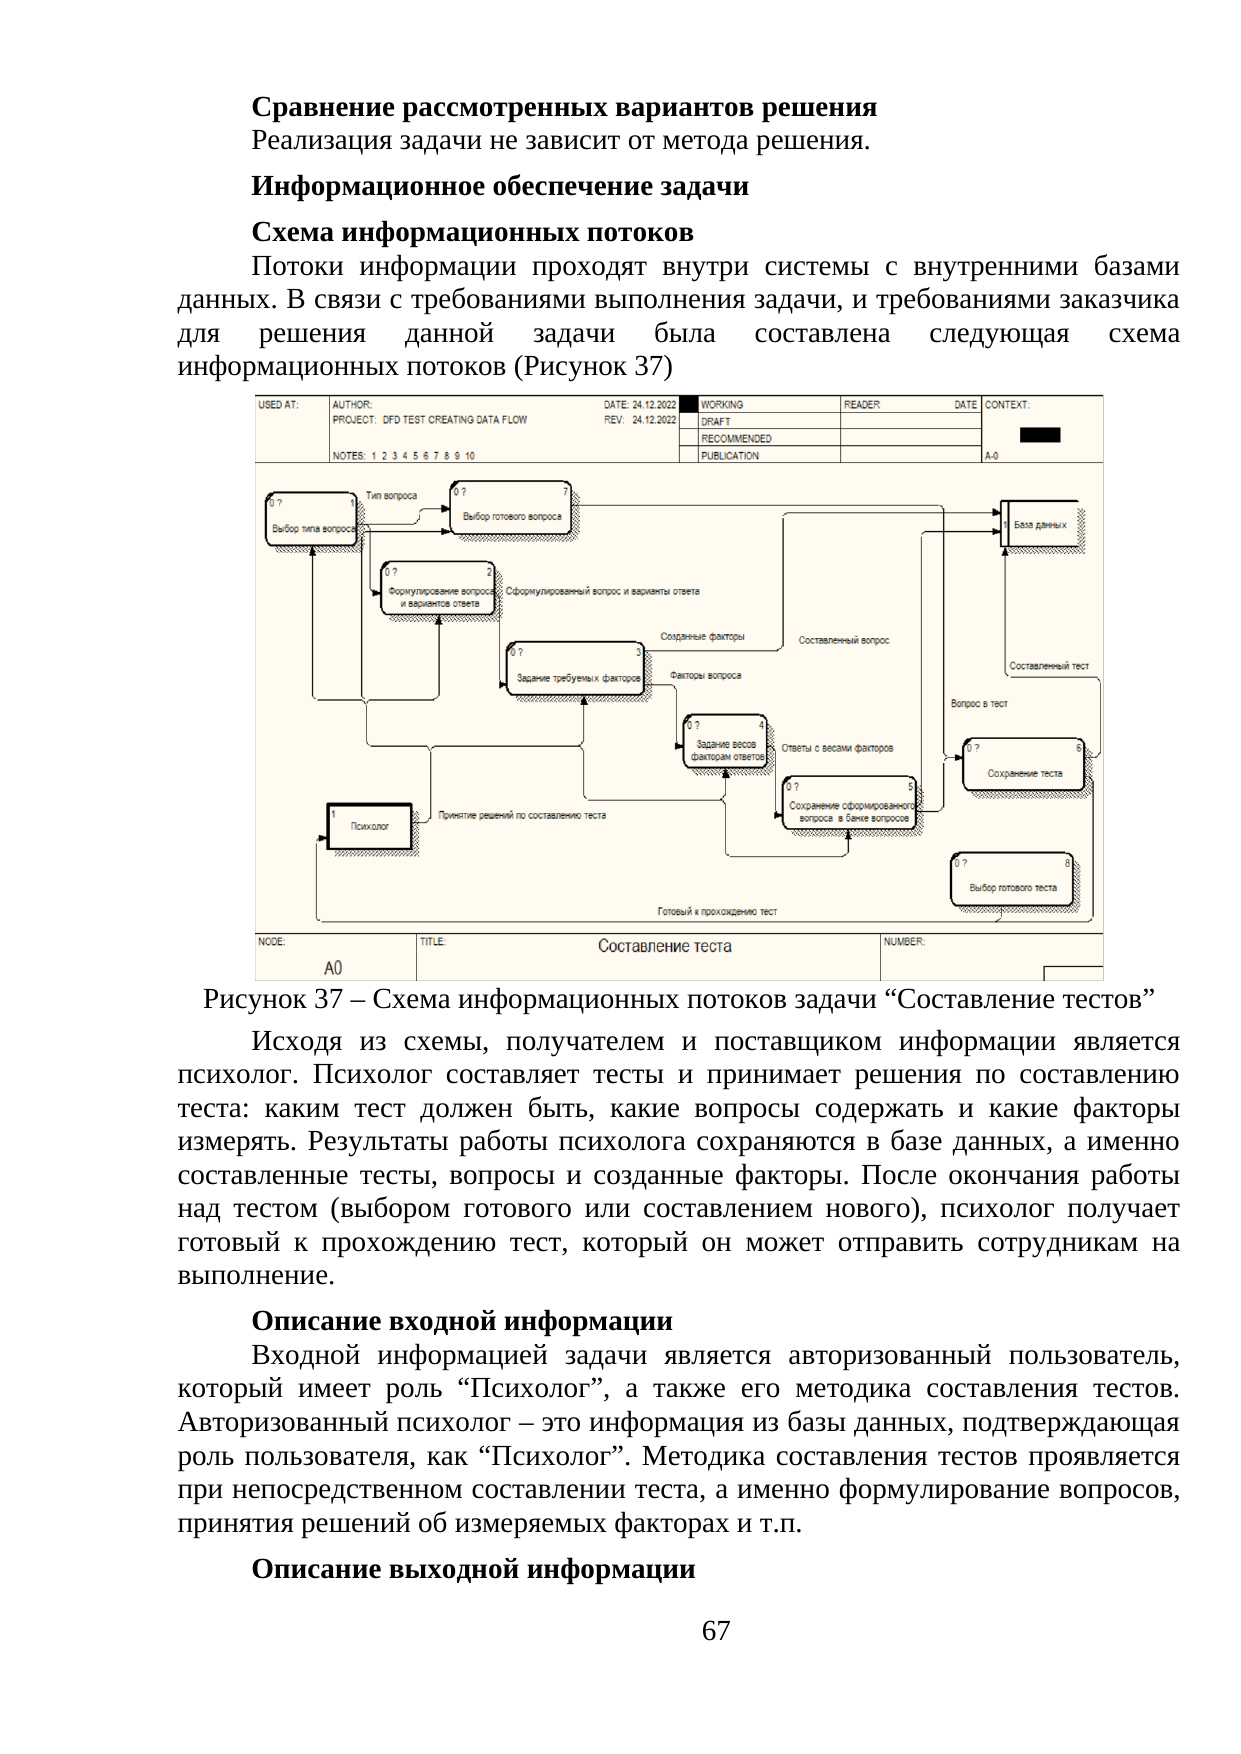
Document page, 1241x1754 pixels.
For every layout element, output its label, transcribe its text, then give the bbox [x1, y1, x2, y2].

text Рисунок 37 – Схема информационных потоков задачи “Составление тестов” [177, 981, 1181, 1014]
text Потоки информации проходят внутри системы с внутренними базами данных. В связи с требованиями выполнения задачи, и требованиями заказчика для решения данной задачи была составлена следующая схема информационных потоков (Рисунок 37) [177, 248, 1181, 382]
text Схема информационных потоков [177, 214, 1181, 248]
picture [255, 394, 1104, 981]
text Сравнение рассмотренных вариантов решения [177, 89, 1181, 122]
text Информационное обеспечение задачи [177, 168, 1181, 202]
text Исходя из схемы, получателем и поставщиком информации является психолог. Психолог составляет тесты и принимает решения по составлению теста: каким тест должен быть, какие вопросы содержать и какие факторы измерять. Результаты работы психолога сохраняются в базе данных, а именно составленные тесты, вопросы и созданные факторы. После окончания работы над тестом (выбором готового или составлением нового), психолог получает готовый к прохождению тест, который он может отправить сотрудникам на выполнение. [177, 1023, 1181, 1291]
text Описание входной информации [177, 1303, 1181, 1337]
text Входной информацией задачи является авторизованный пользователь, который имеет роль “Психолог”, а также его методика составления тестов. Авторизованный психолог – это информация из базы данных, подтверждающая роль пользователя, как “Психолог”. Методика составления тестов проявляется при непосредственном составлении теста, а именно формулирование вопросов, принятия решений об измеряемых факторах и т.п. [177, 1337, 1181, 1538]
text Описание выходной информации [177, 1551, 1181, 1584]
text Реализация задачи не зависит от метода решения. [177, 122, 1181, 156]
